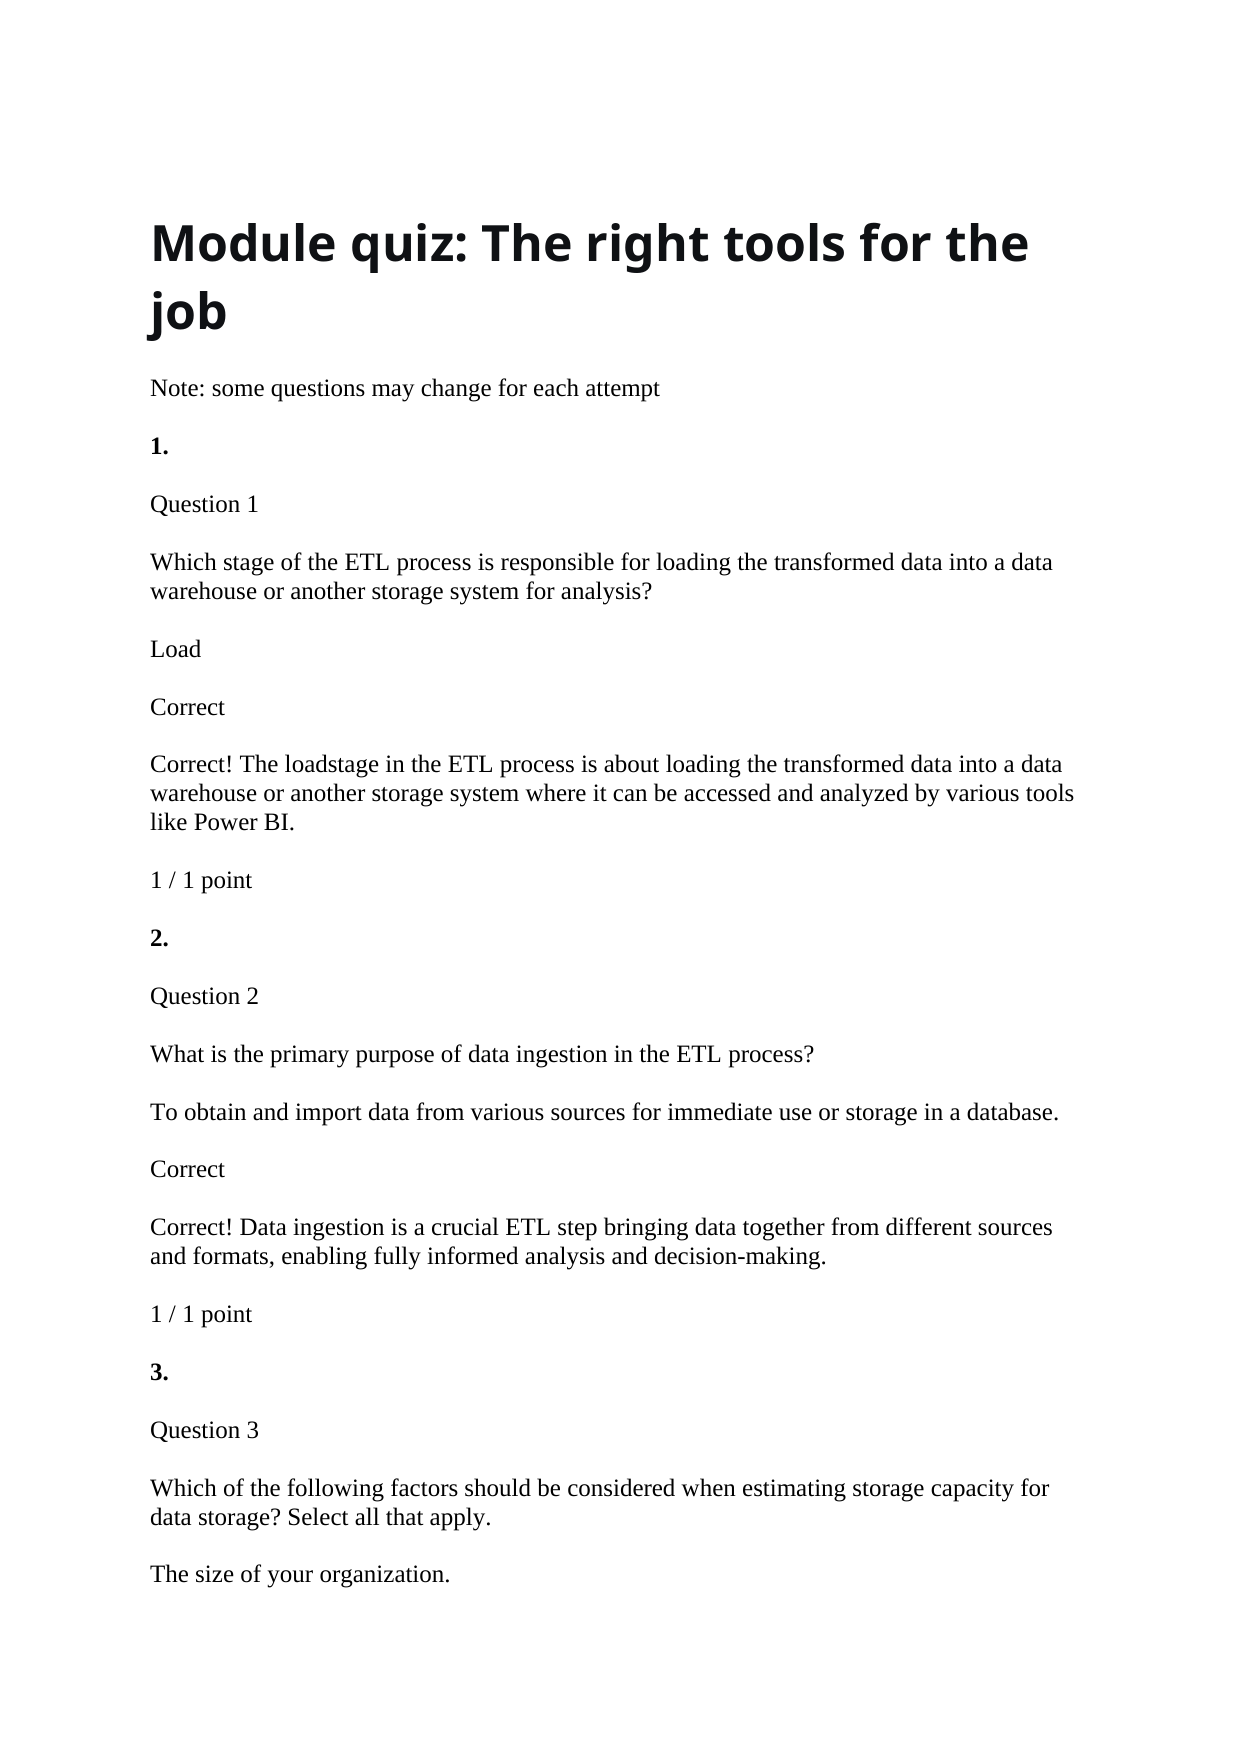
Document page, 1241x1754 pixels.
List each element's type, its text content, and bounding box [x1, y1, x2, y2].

text The size of your organization. [150, 1559, 1090, 1588]
text Note: some questions may change for each attempt [150, 373, 1090, 402]
text 3. [150, 1357, 1090, 1386]
text 1. [150, 431, 1090, 460]
text Question 2 [150, 981, 1090, 1009]
text Correct! The loadstage in the ETL process is about loading the transformed data into a data warehouse or another storage system where it can be accessed and analyzed by various tools like Power BI. [150, 749, 1090, 836]
text 2. [150, 923, 1090, 952]
text Question 3 [150, 1415, 1090, 1444]
text Load [150, 634, 1090, 662]
text Which of the following factors should be considered when estimating storage capacity for data storage? Select all that apply. [150, 1473, 1090, 1530]
text What is the primary purpose of data ingestion in the ETL process? [150, 1039, 1090, 1067]
text 1 / 1 point [150, 1299, 1090, 1328]
text Correct [150, 1154, 1090, 1183]
text 1 / 1 point [150, 865, 1090, 894]
text Module quiz: The right tools for the job [150, 208, 1090, 344]
text Correct! Data ingestion is a crucial ETL step bringing data together from different sources and formats, enabling fully informed analysis and decision-making. [150, 1212, 1090, 1270]
text Question 1 [150, 489, 1090, 518]
text Which stage of the ETL process is responsible for loading the transformed data into a data warehouse or another storage system for analysis? [150, 547, 1090, 604]
text Correct [150, 692, 1090, 720]
text To obtain and import data from various sources for immediate use or storage in a database. [150, 1097, 1090, 1125]
